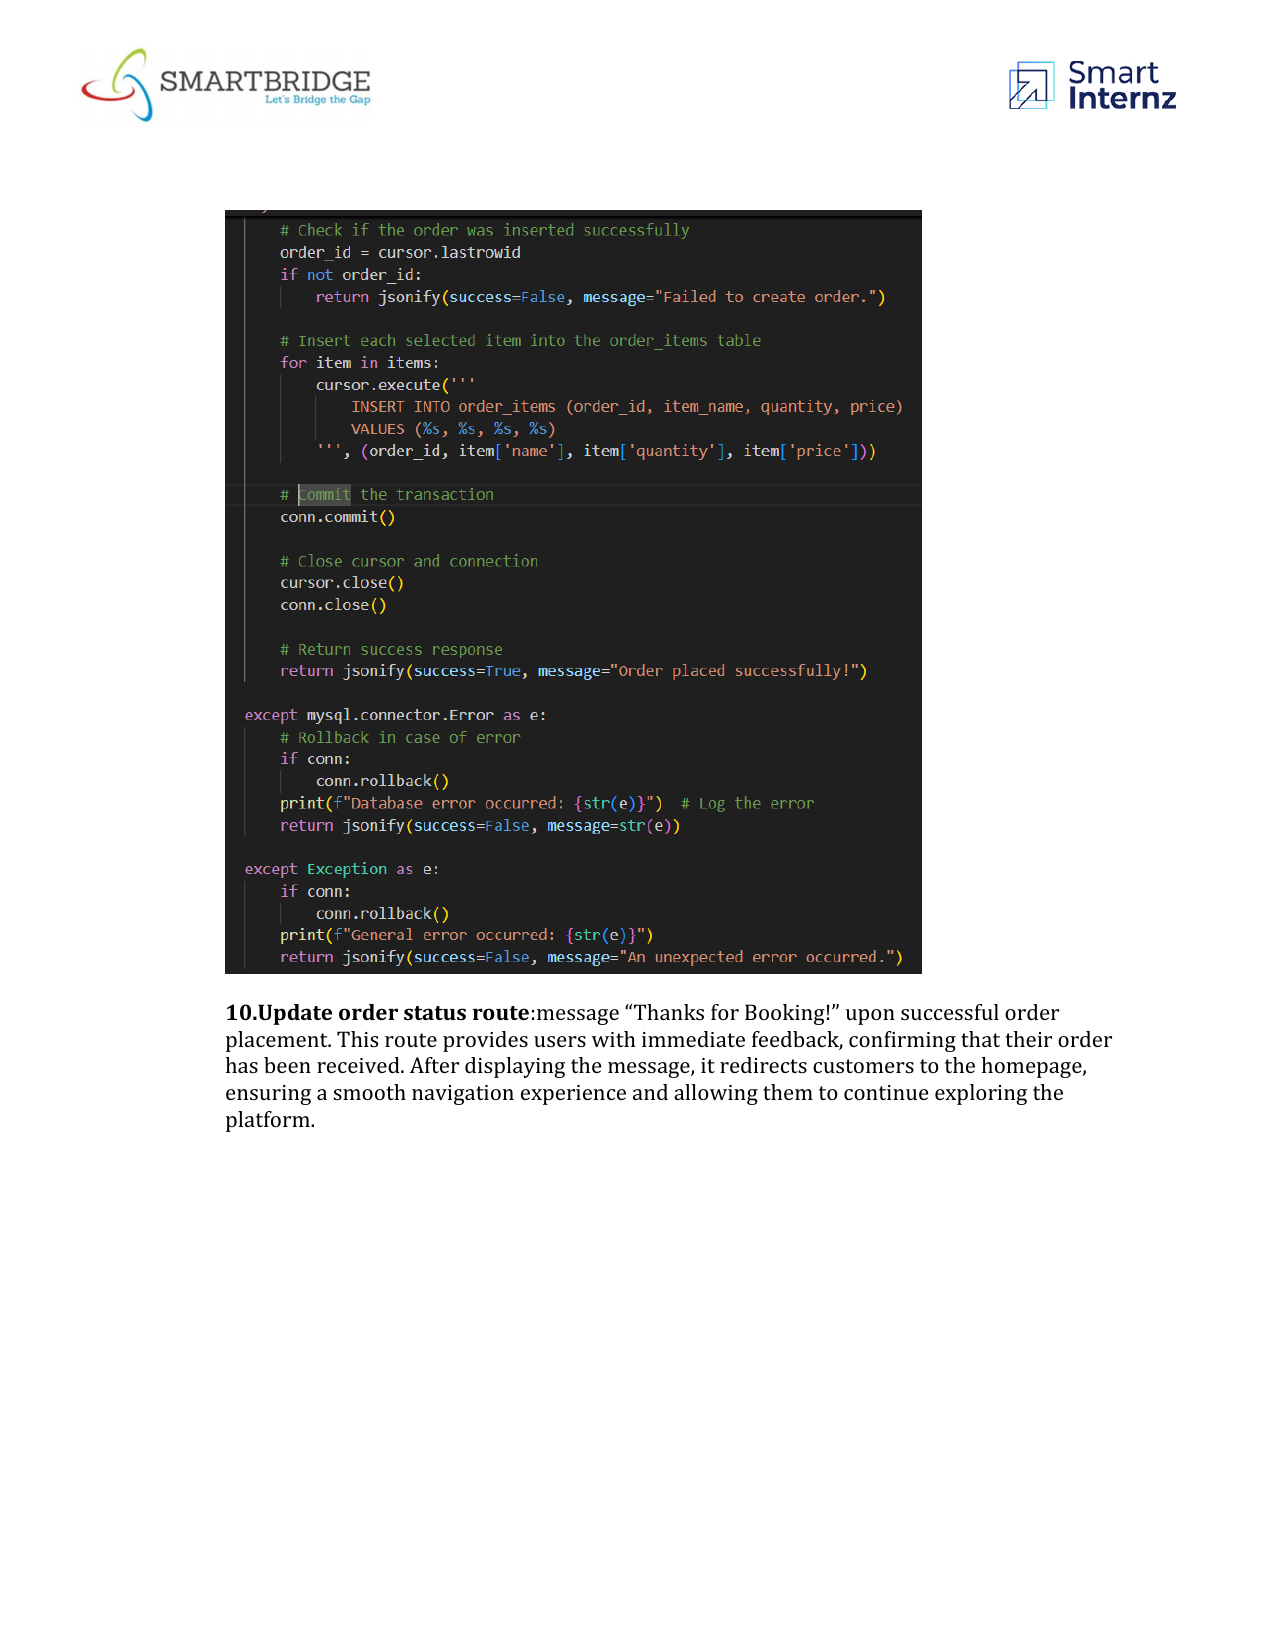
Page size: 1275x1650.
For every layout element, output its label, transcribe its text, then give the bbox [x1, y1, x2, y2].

picture [78, 43, 375, 127]
picture [225, 210, 922, 974]
picture [1004, 61, 1181, 109]
text 10.Update order status route:message “Thanks for Booking!” upon successful order placement. This route provides users with immediate feedback, confirming that their order has been received. After displaying the message, it redirects customers to the homepage, ensuring a smooth navigation experience and allowing them to continue exploring the platform. [225, 998, 1125, 1133]
